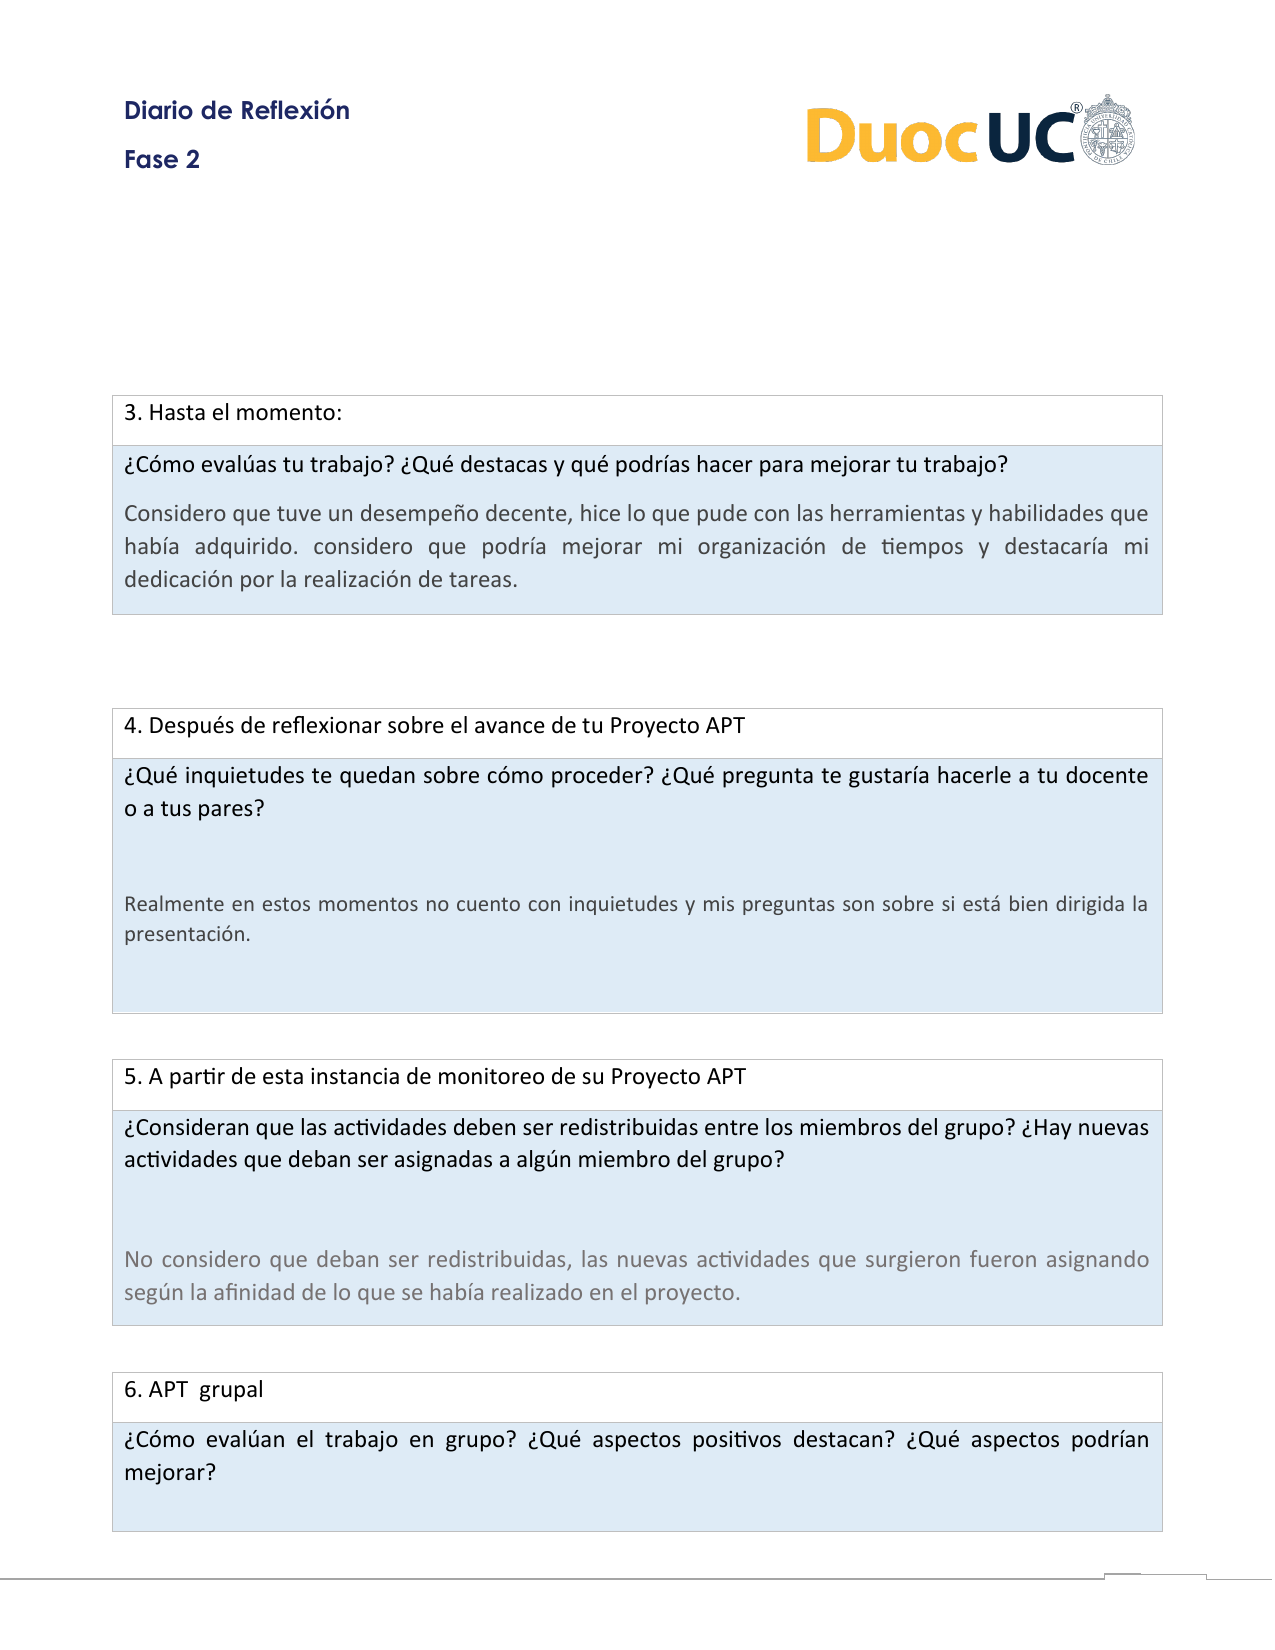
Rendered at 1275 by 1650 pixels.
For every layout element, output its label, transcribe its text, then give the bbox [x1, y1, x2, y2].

table_header 5. A partir de esta instancia de monitoreo de su Proyecto APT [113, 1060, 1162, 1109]
table_cell ¿Cómo evalúas tu trabajo? ¿Qué destacas y qué podrías hacer para mejorar tu trabajo? Considero que tuve un desempeño decente, hice lo que pude con las herramientas y habilidades que había adquirido. considero que podría mejorar mi organización de tiempos y destacaría mi dedicación por la realización de tareas. [113, 446, 1162, 614]
table_header 3. Hasta el momento: [113, 396, 1162, 445]
table_header 4. Después de reflexionar sobre el avance de tu Proyecto APT [113, 709, 1162, 758]
table_cell ¿Qué inquietudes te quedan sobre cómo proceder? ¿Qué pregunta te gustaría hacerle a tu docente o a tus pares? Realmente en estos momentos no cuento con inquietudes y mis preguntas son sobre si está bien dirigida la presentación. [113, 759, 1162, 1012]
table_cell ¿Consideran que las actividades deben ser redistribuidas entre los miembros del grupo? ¿Hay nuevas actividades que deban ser asignadas a algún miembro del grupo? No considero que deban ser redistribuidas, las nuevas actividades que surgieron fueron asignando según la afinidad de lo que se había realizado en el proyecto. [113, 1111, 1162, 1325]
table_header 6. APT grupal [113, 1373, 1162, 1422]
picture [807, 94, 1135, 165]
